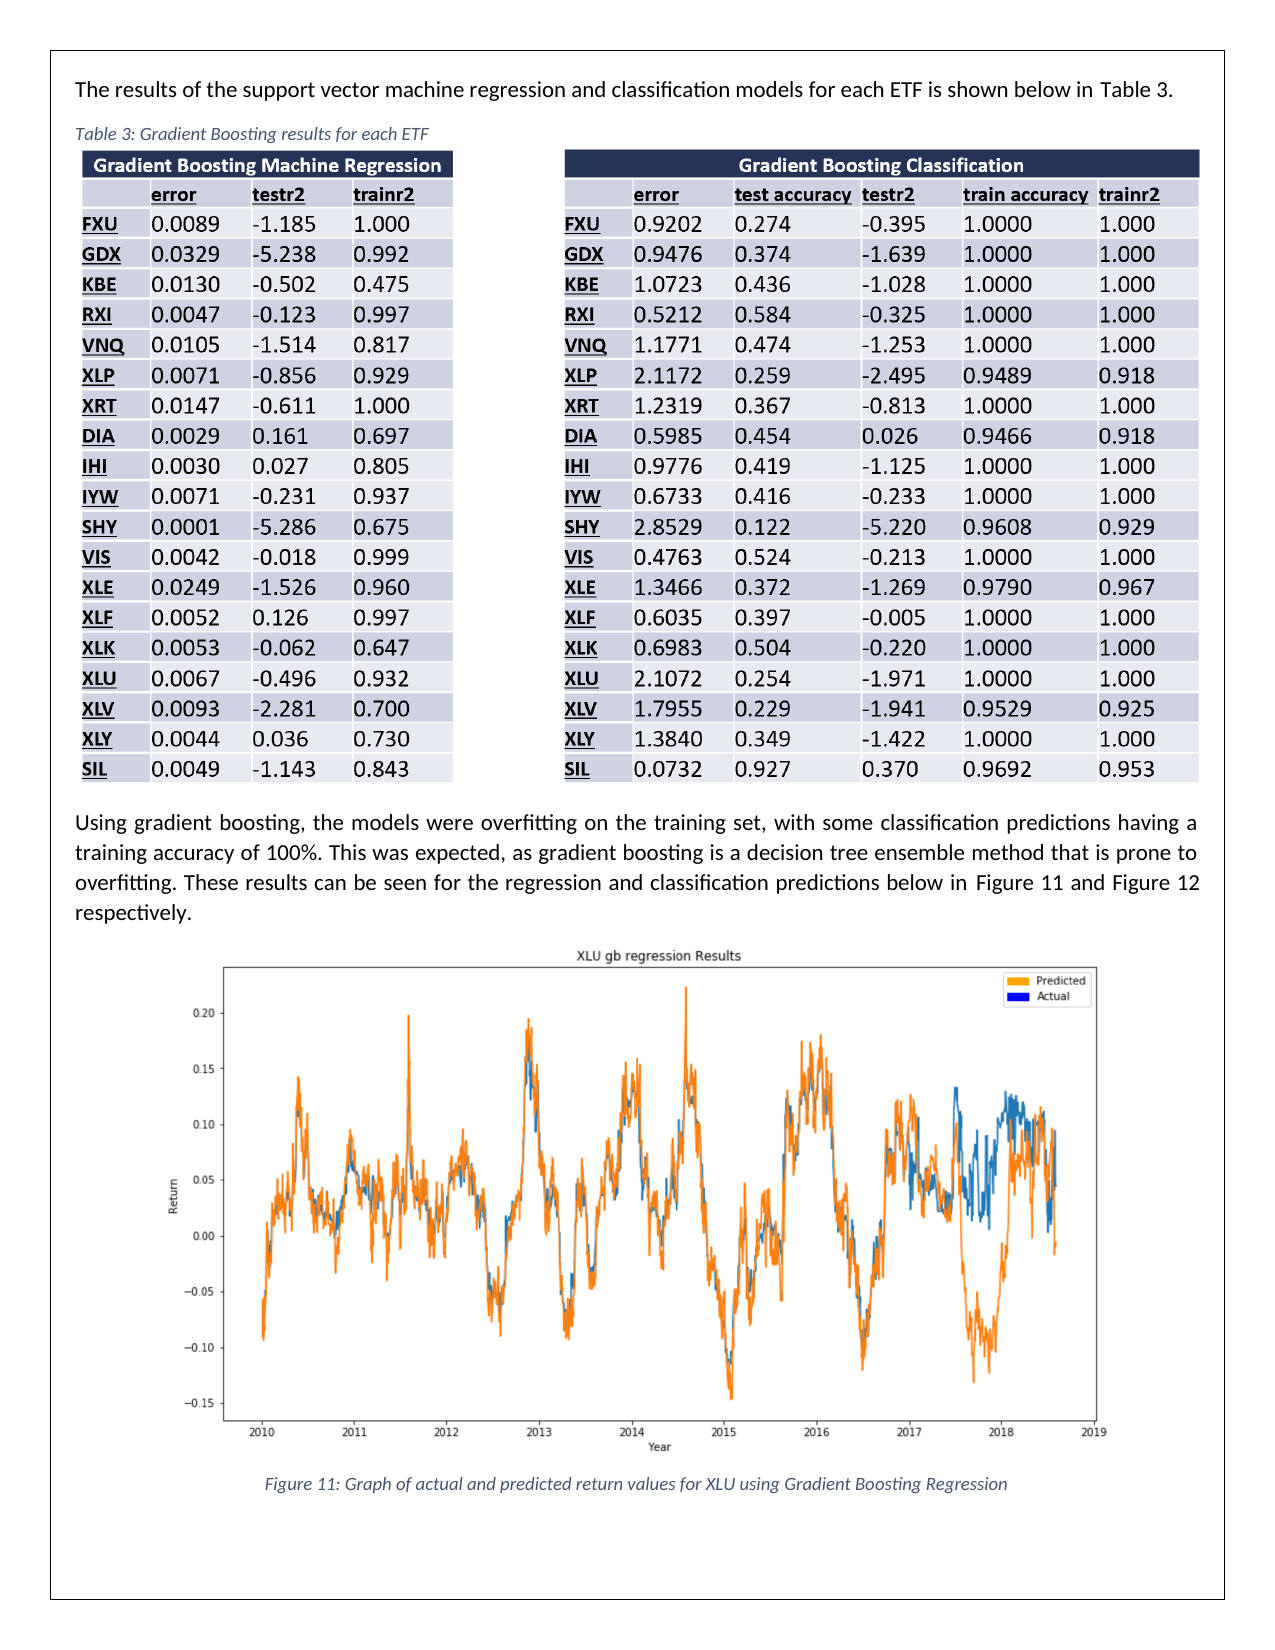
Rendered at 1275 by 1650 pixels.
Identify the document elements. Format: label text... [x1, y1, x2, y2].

text The results of the support vector machine regression and classification models for each ETF is shown below in Table 3. [75, 75, 1200, 103]
picture [166, 945, 1110, 1454]
text Table 3: Gradient Boosting results for each ETF [75, 122, 1200, 144]
text Figure 11: Graph of actual and predicted return values for XLU using Gradient Boosting Regression [75, 1472, 1200, 1495]
text Using gradient boosting, the models were overfitting on the training set, with some classification predictions having a training accuracy of 100%. This was expected, as gradient boosting is a decision tree ensemble method that is prone to overfitting. These results can be seen for the regression and classification predictions below in Figure 11 and Figure 12 respectively. [75, 808, 1200, 926]
picture [75, 144, 1200, 789]
